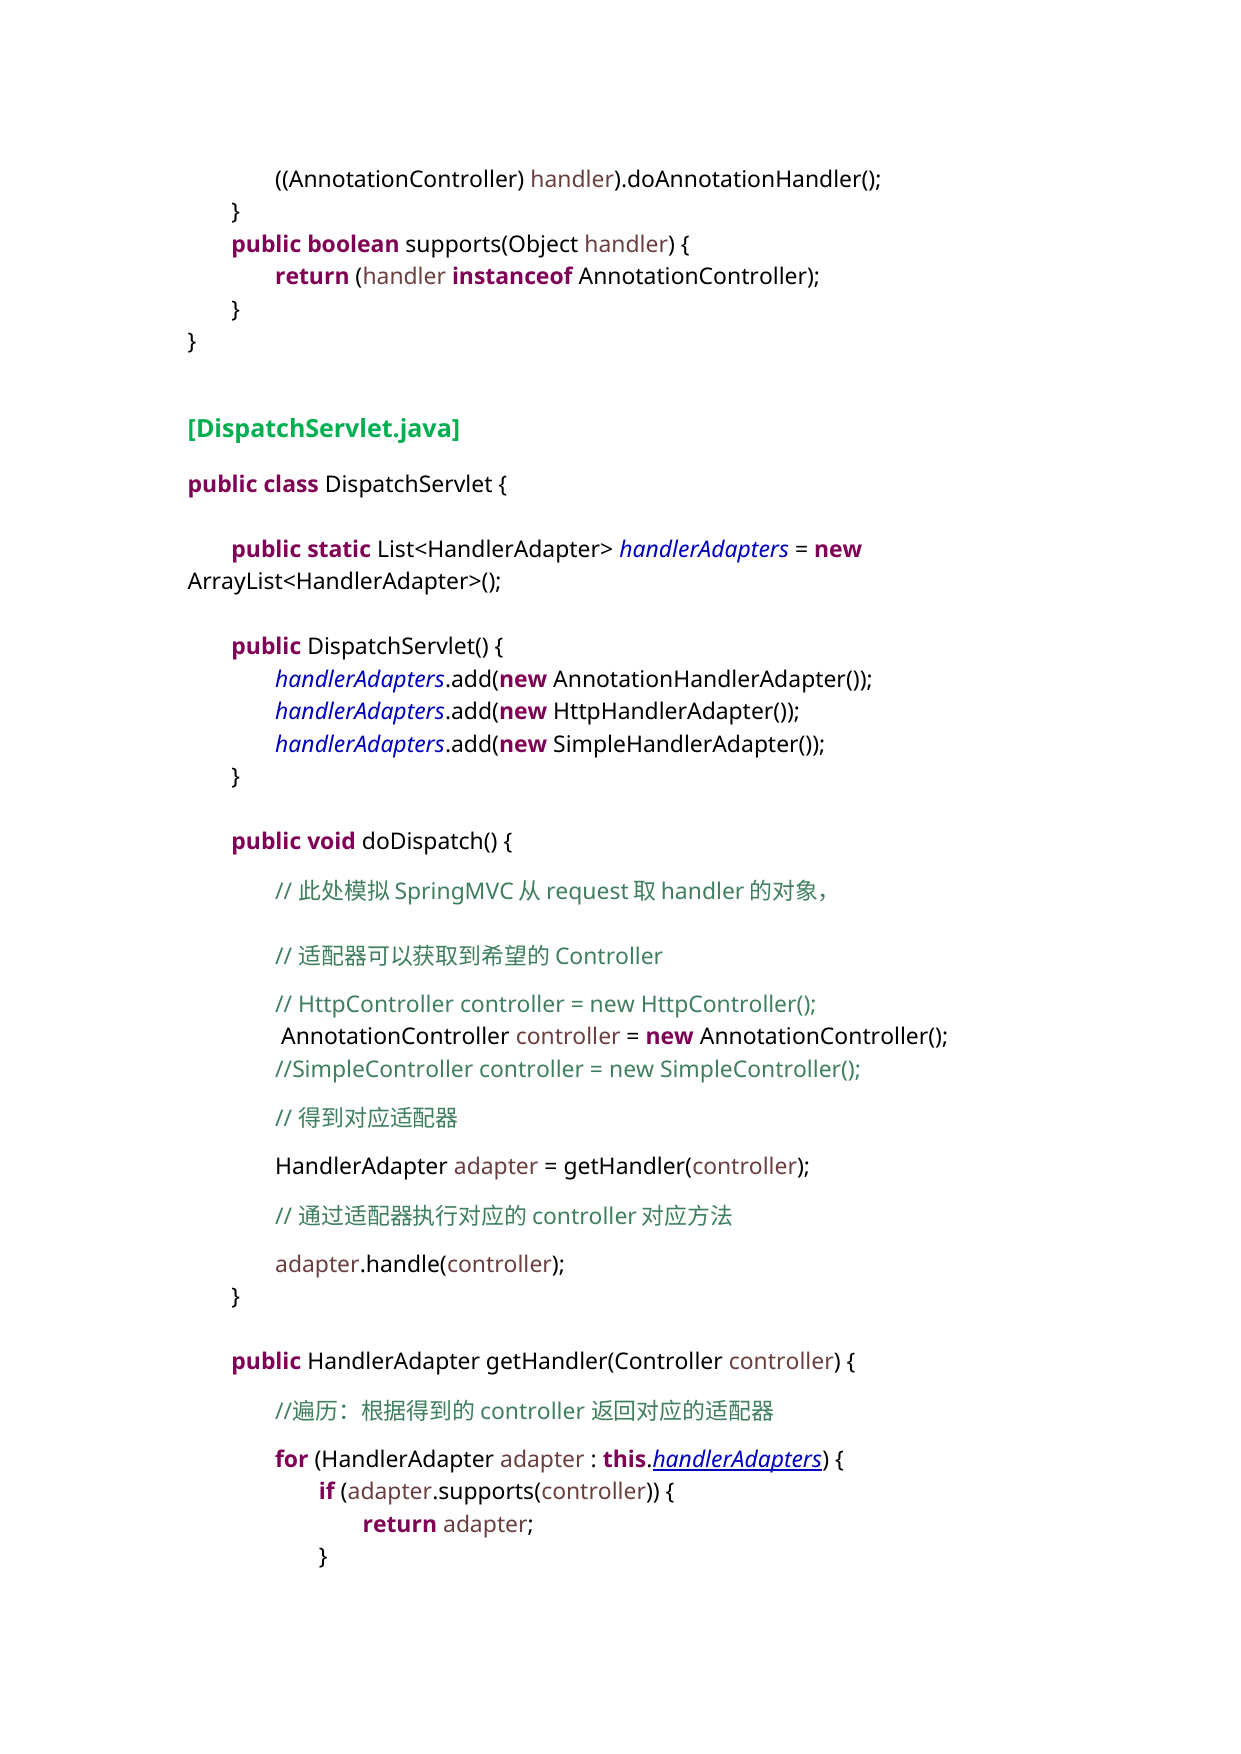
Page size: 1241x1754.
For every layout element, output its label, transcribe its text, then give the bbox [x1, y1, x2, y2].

subtitle [DispatchServlet.java] [187, 396, 1053, 461]
text // HttpController controller = new HttpController(); [187, 987, 1053, 1019]
text handlerAdapters.add(new AnnotationHandlerAdapter()); [187, 662, 1053, 694]
text } [187, 292, 1053, 324]
text public class DispatchServlet { [187, 467, 1053, 499]
text } [187, 1279, 1053, 1312]
text handlerAdapters.add(new HttpHandlerAdapter()); [187, 694, 1053, 727]
text HandlerAdapter adapter = getHandler(controller); [187, 1149, 1053, 1182]
text } [187, 1539, 1053, 1572]
text AnnotationController controller = new AnnotationController(); [187, 1019, 1053, 1052]
text // 此处模拟SpringMVC从request取handler的对象， [187, 857, 1053, 922]
text handlerAdapters.add(new SimpleHandlerAdapter()); [187, 727, 1053, 759]
text public void doDispatch() { [187, 824, 1053, 857]
text return (handler instanceof AnnotationController); [187, 259, 1053, 292]
text public static List<HandlerAdapter> handlerAdapters = new ArrayList<HandlerAdapter>(); [187, 532, 1053, 597]
text // 得到对应适配器 [187, 1084, 1053, 1149]
text } [187, 324, 1053, 357]
text //遍历：根据得到的controller 返回对应的适配器 [187, 1377, 1053, 1442]
text //SimpleController controller = new SimpleController(); [187, 1052, 1053, 1084]
text return adapter; [187, 1507, 1053, 1539]
text public HandlerAdapter getHandler(Controller controller) { [187, 1344, 1053, 1377]
text } [187, 759, 1053, 792]
text adapter.handle(controller); [187, 1247, 1053, 1279]
text // 通过适配器执行对应的controller对应方法 [187, 1182, 1053, 1247]
text for (HandlerAdapter adapter : this.handlerAdapters) { [187, 1442, 1053, 1474]
text // 适配器可以获取到希望的Controller [187, 922, 1053, 987]
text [187, 227, 1053, 259]
text if (adapter.supports(controller)) { [187, 1474, 1053, 1507]
text public DispatchServlet() { [187, 629, 1053, 662]
text ((AnnotationController) handler).doAnnotationHandler(); [187, 162, 1053, 194]
text } [187, 194, 1053, 227]
